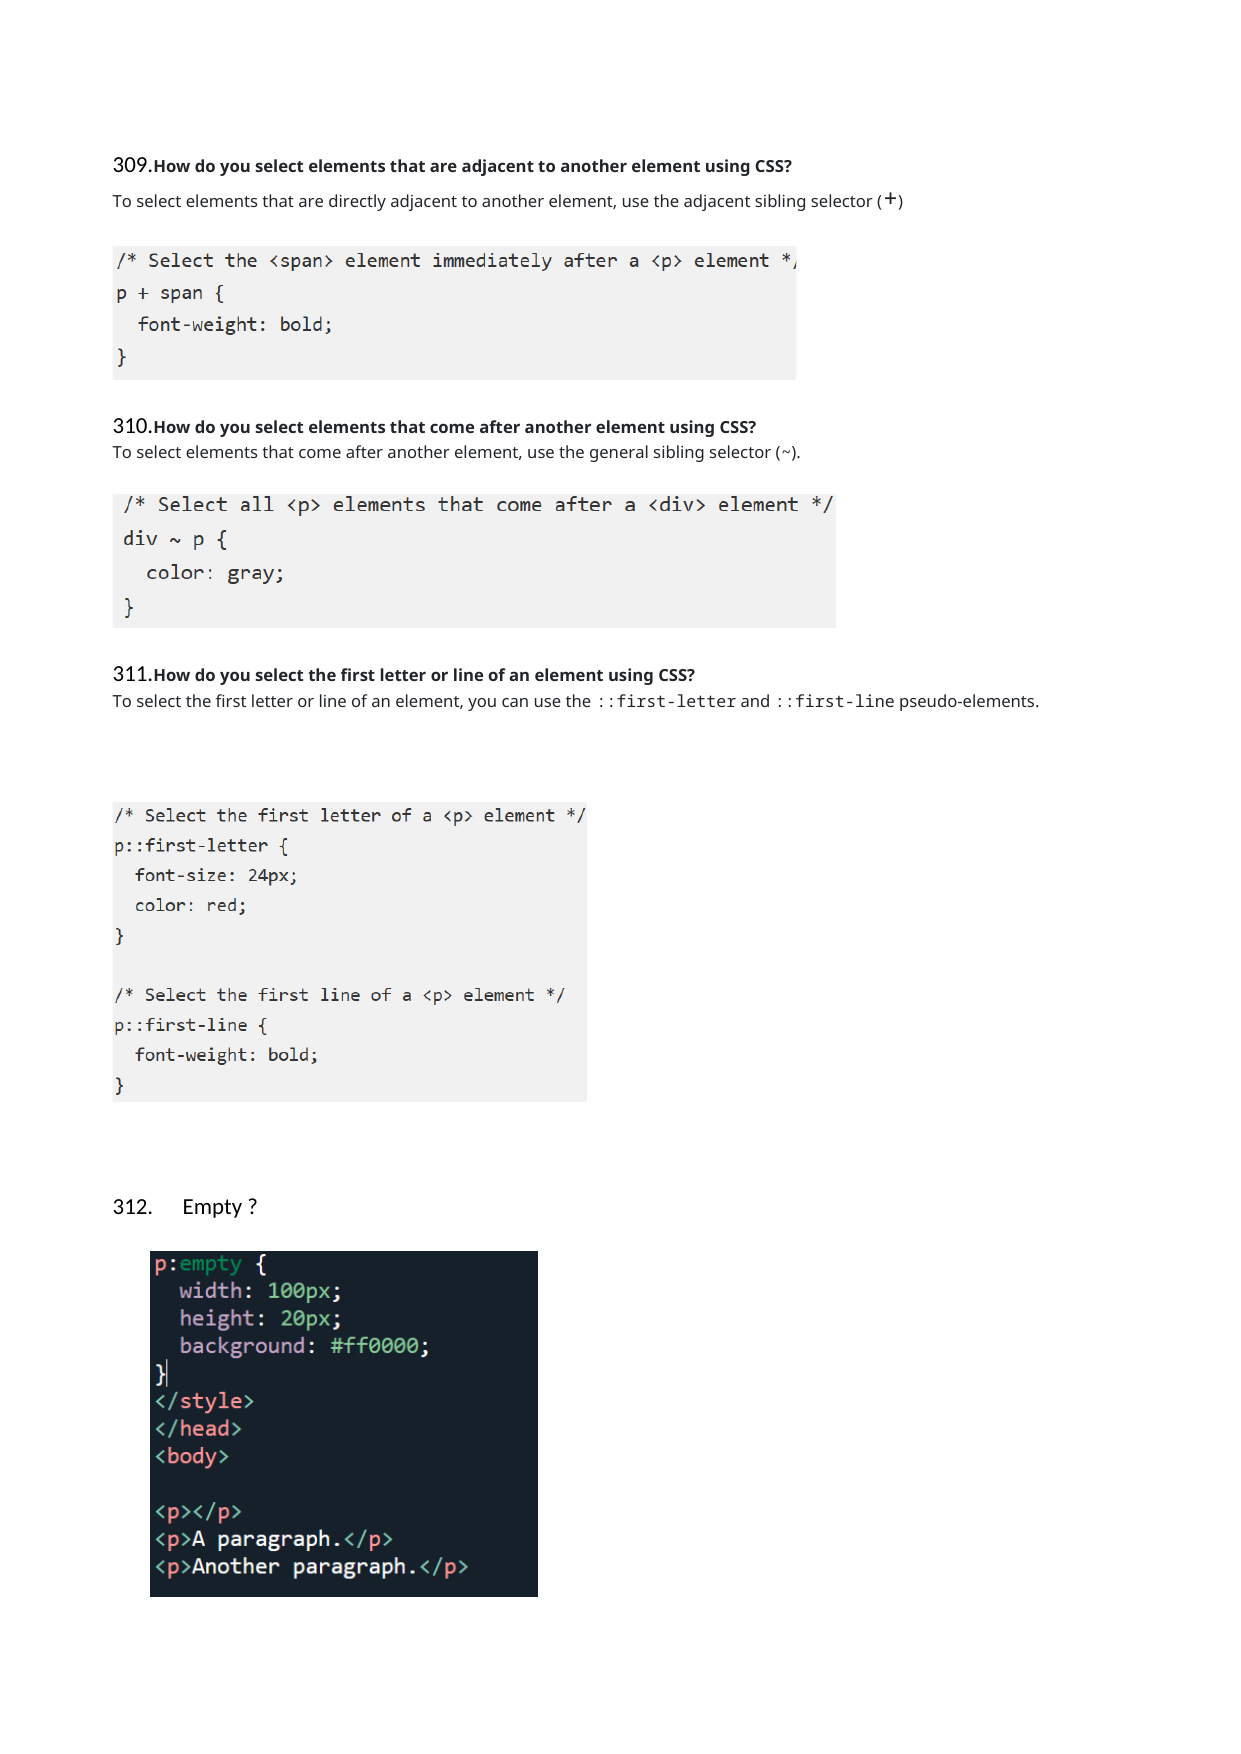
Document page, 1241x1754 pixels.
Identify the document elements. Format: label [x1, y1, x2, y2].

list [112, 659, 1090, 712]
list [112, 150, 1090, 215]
picture [112, 246, 797, 380]
picture [112, 494, 837, 628]
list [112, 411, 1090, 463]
picture [112, 802, 587, 1102]
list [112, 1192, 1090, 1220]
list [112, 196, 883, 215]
picture [150, 1251, 538, 1597]
